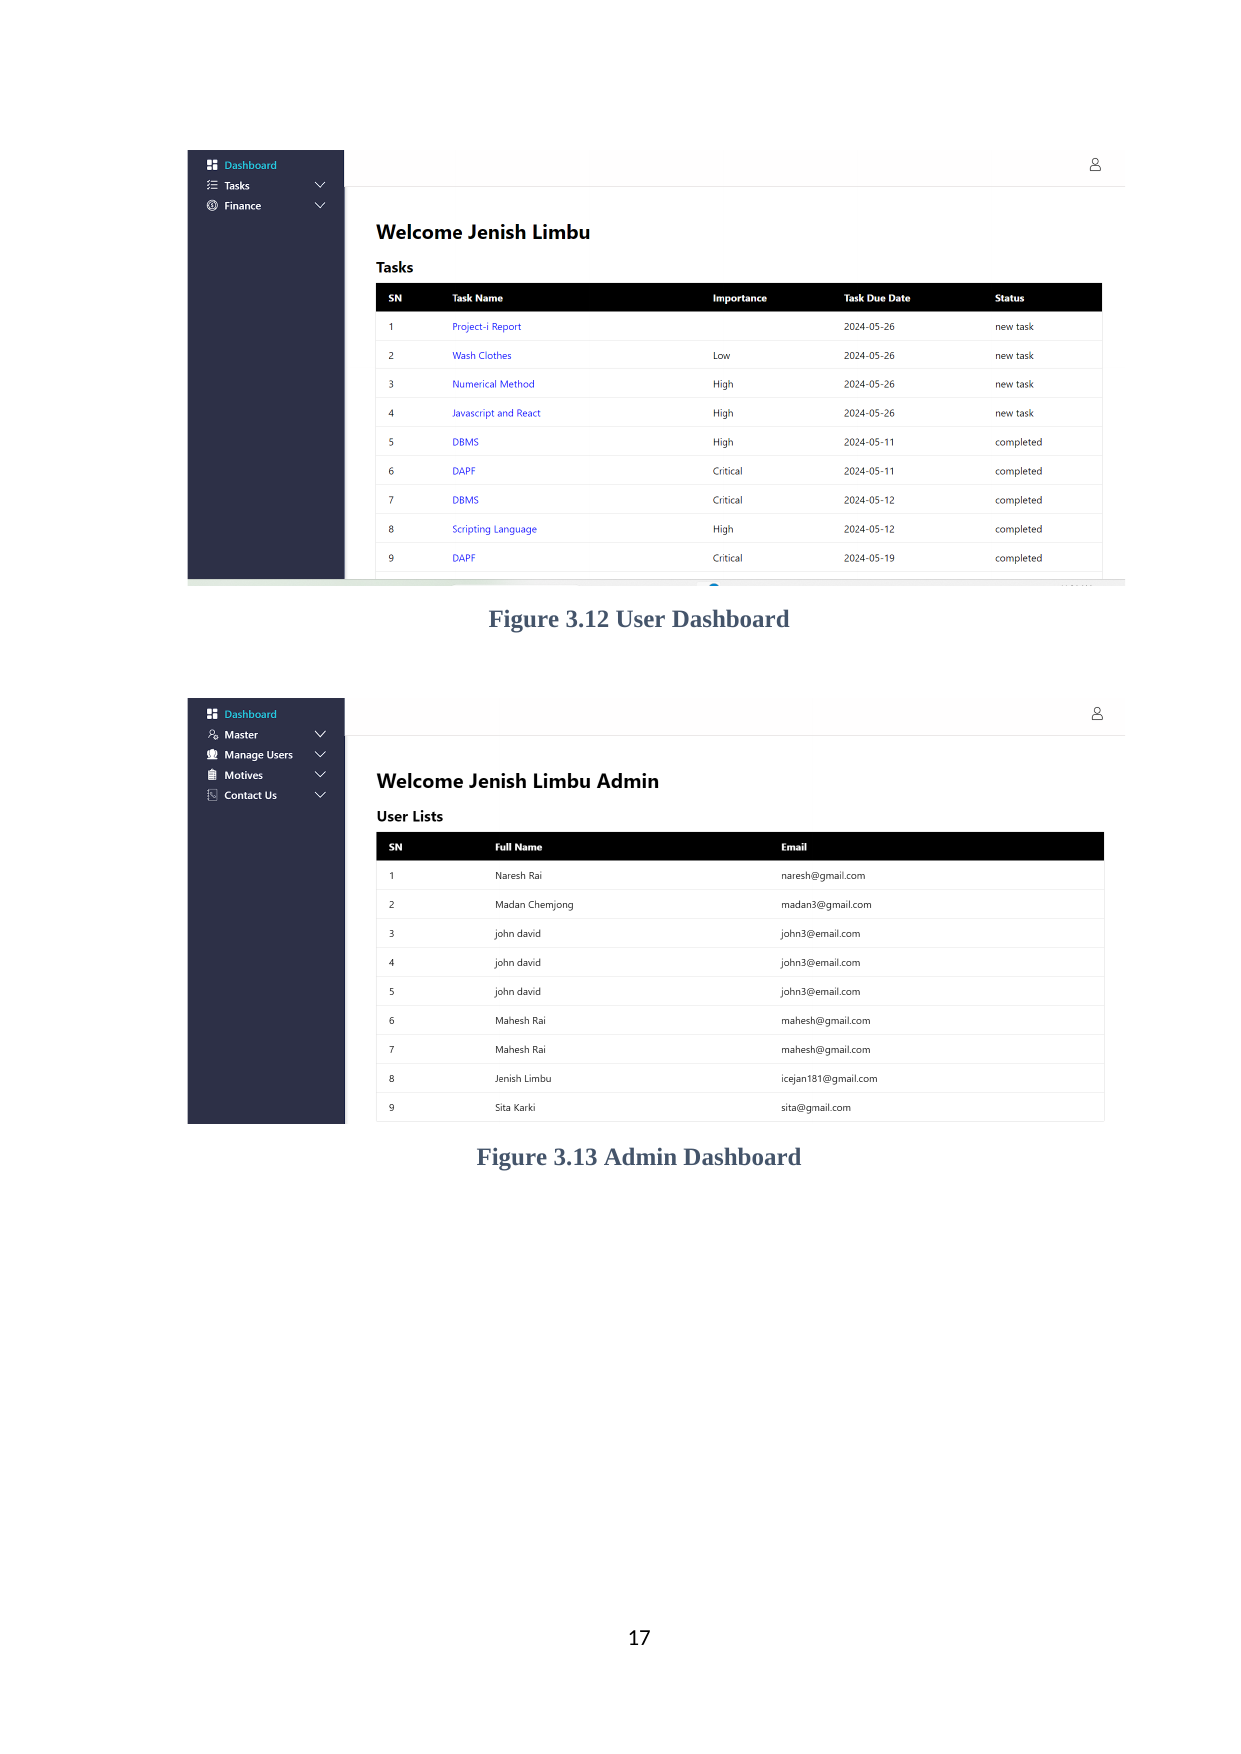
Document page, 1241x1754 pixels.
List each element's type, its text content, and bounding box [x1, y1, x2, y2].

picture [187, 150, 1125, 586]
picture [187, 698, 1125, 1124]
text Figure 3.13 Admin Dashboard [187, 1142, 1090, 1171]
text Figure 3.12 User Dashboard [187, 604, 1090, 633]
